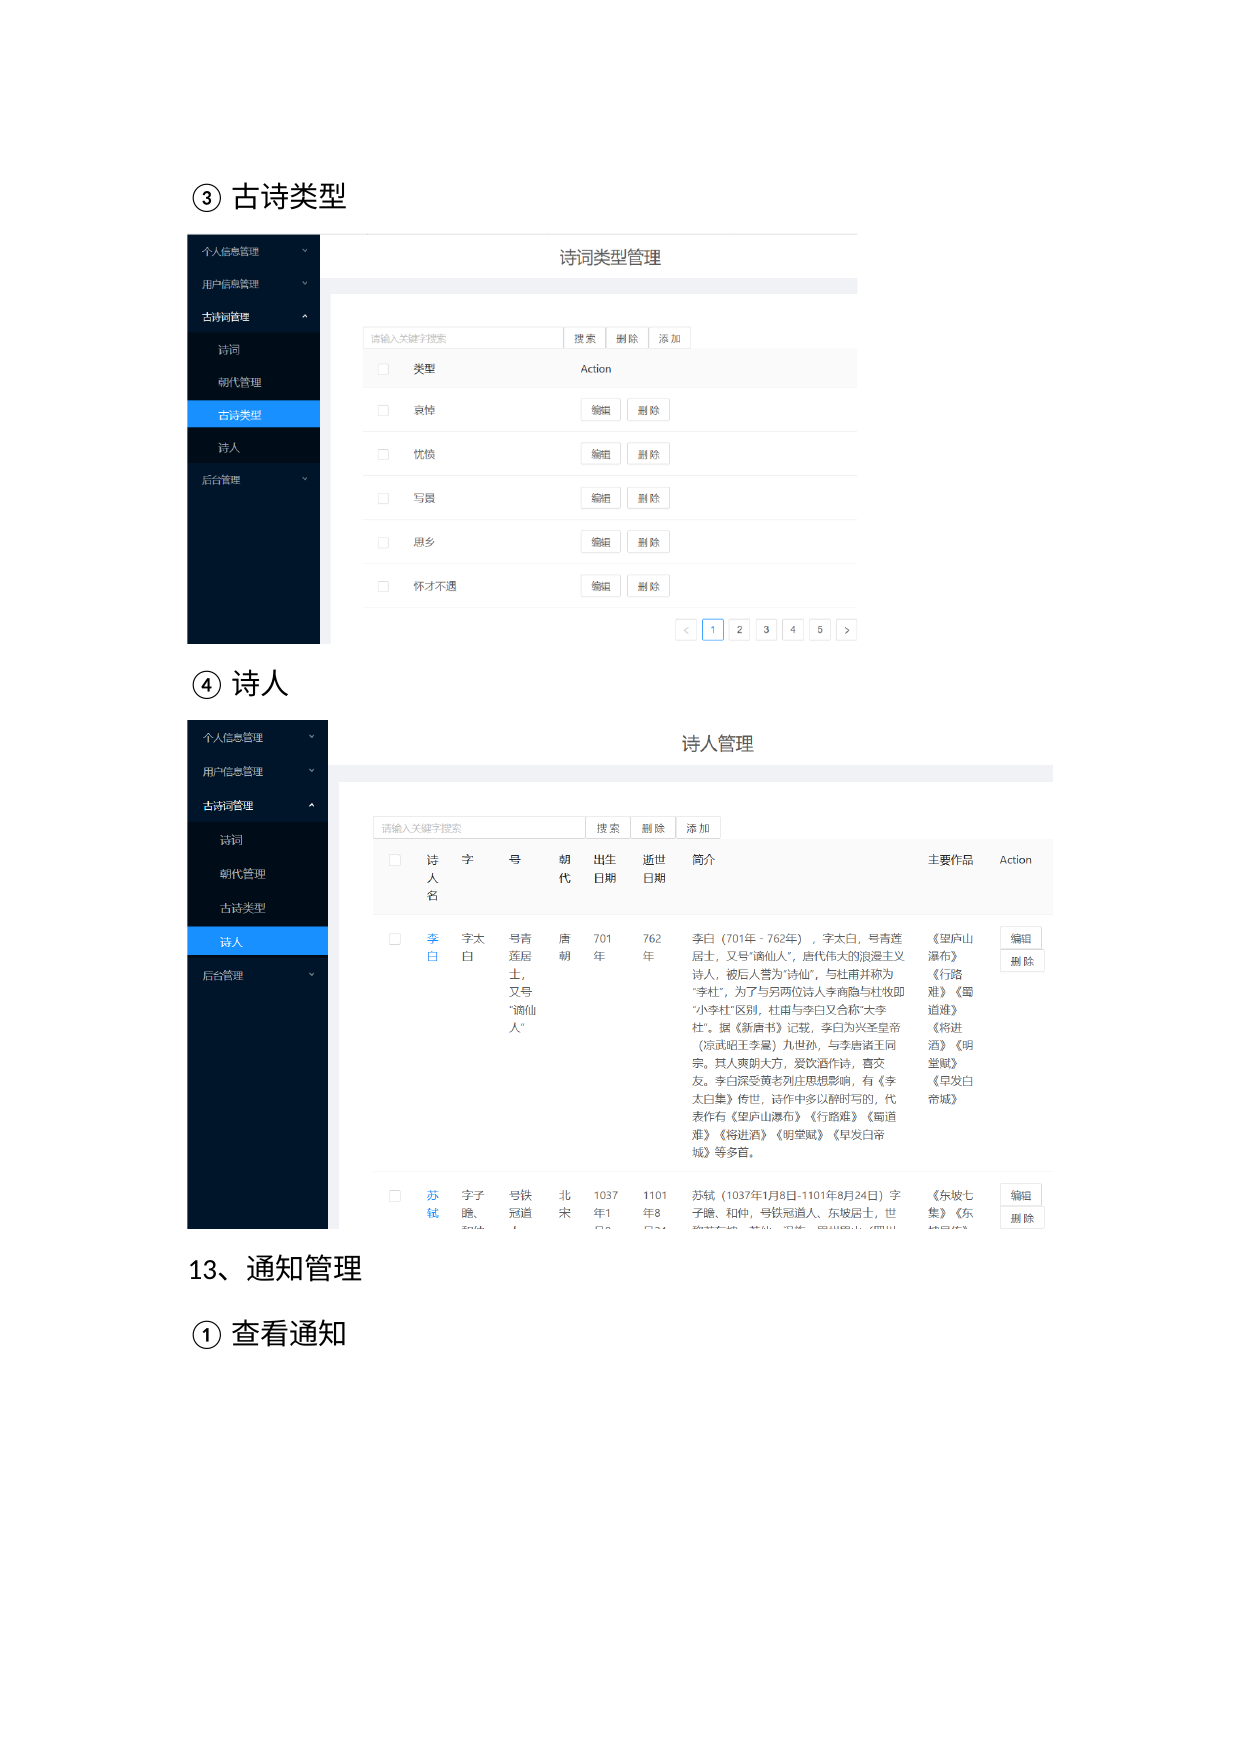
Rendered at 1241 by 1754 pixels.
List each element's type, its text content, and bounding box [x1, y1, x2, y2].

picture [187, 720, 1053, 1229]
list 查看通知 [187, 1299, 1053, 1364]
list 古诗类型 [187, 162, 1053, 227]
text 13、通知管理 [187, 1234, 1053, 1299]
picture [187, 233, 858, 644]
list 诗人 [187, 649, 1053, 714]
